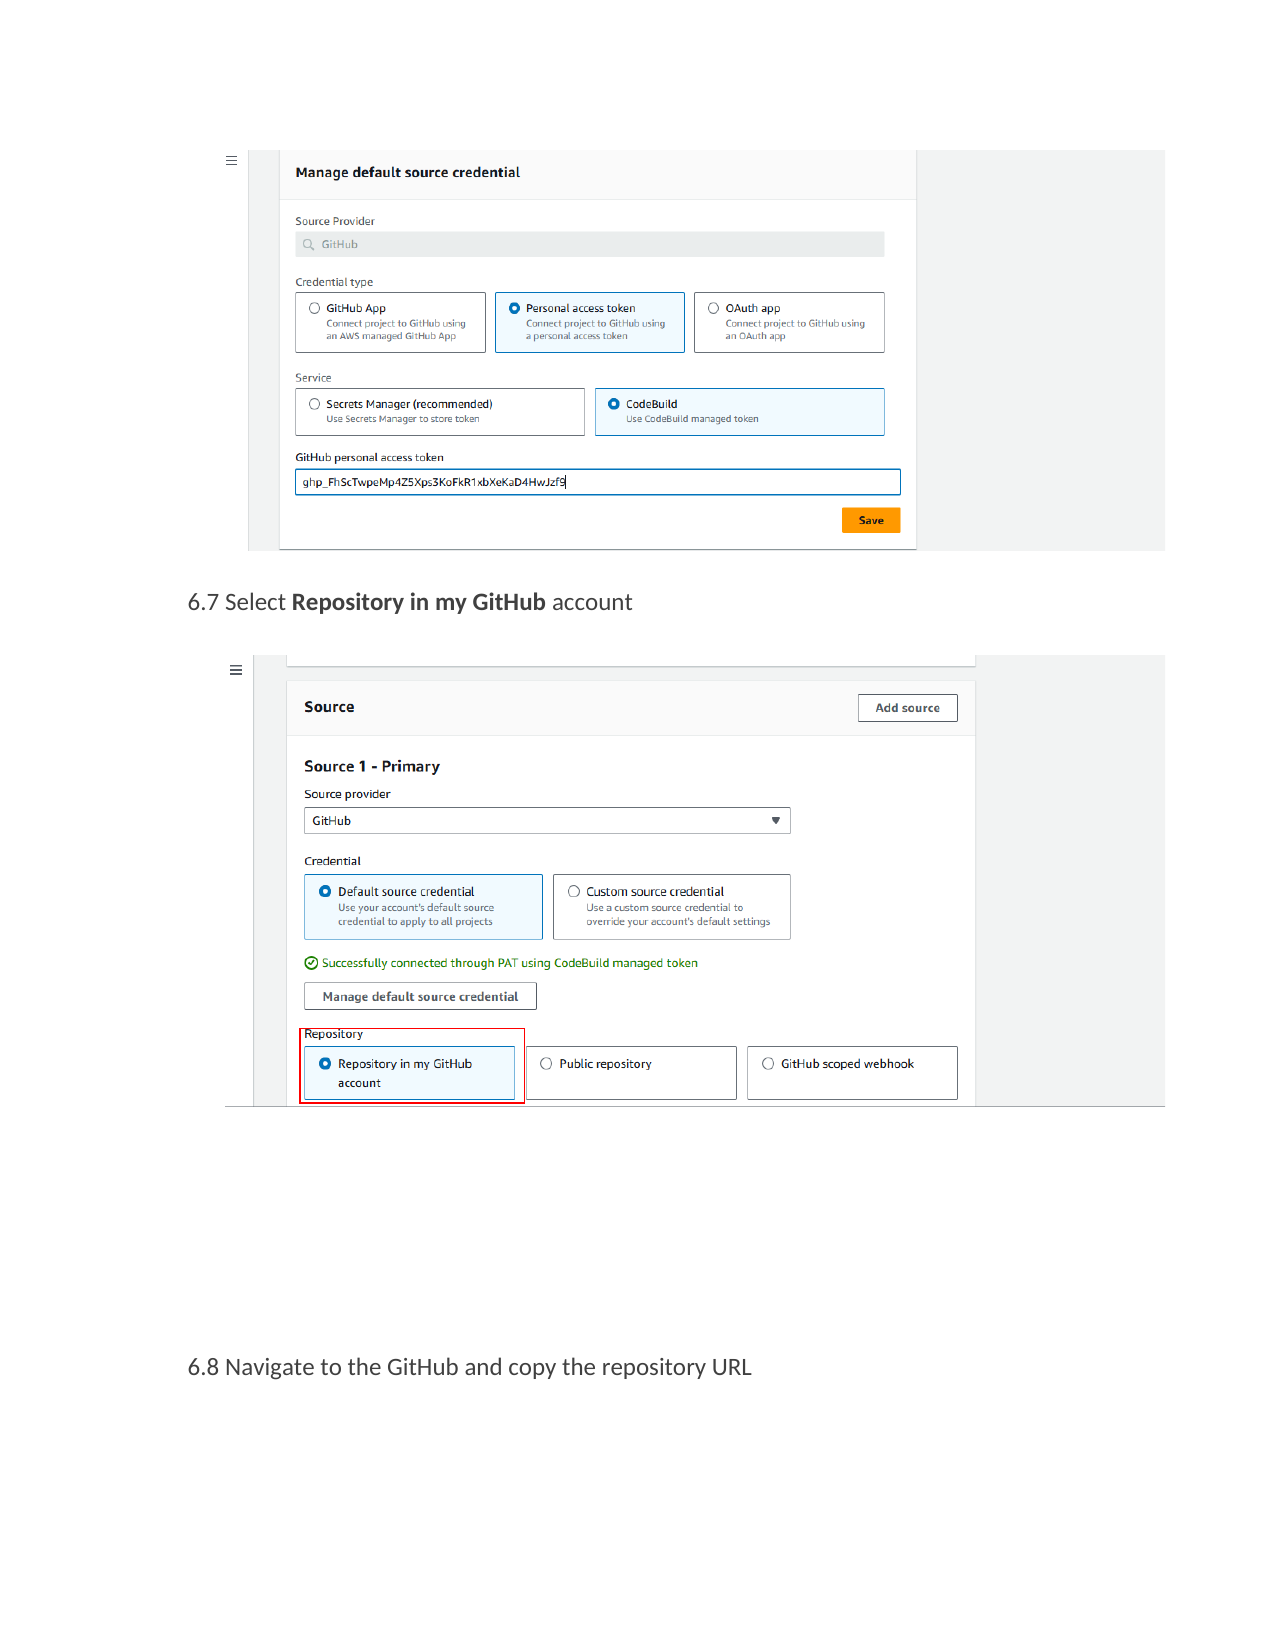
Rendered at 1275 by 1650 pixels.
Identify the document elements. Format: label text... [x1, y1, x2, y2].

picture [225, 655, 1166, 1107]
picture [225, 150, 1166, 551]
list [187, 150, 1125, 582]
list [187, 1351, 1125, 1417]
